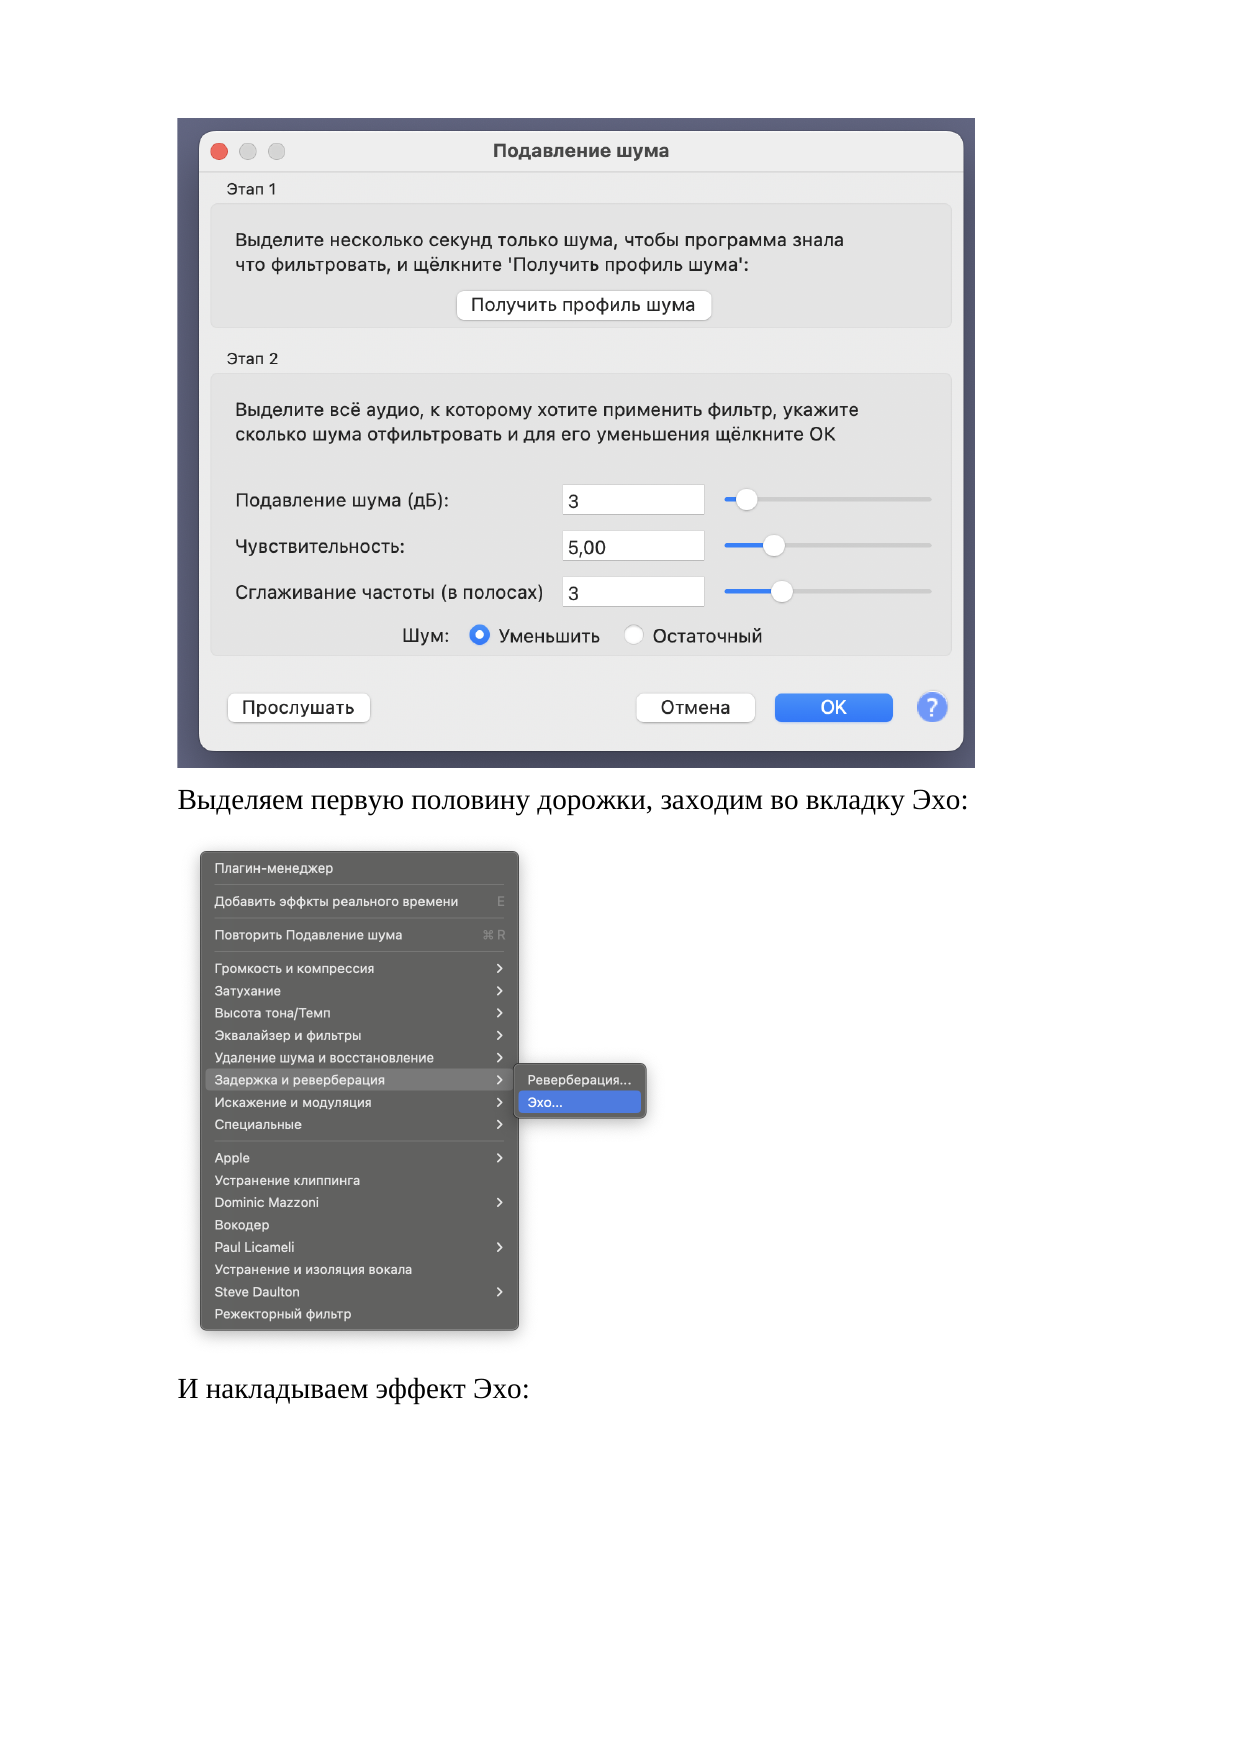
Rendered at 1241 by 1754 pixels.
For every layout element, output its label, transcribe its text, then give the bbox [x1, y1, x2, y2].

text Выделяем первую половину дорожки, заходим во вкладку Эхо: [177, 782, 1152, 816]
picture [177, 118, 975, 768]
picture [177, 832, 669, 1357]
text И накладываем эффект Эхо: [177, 1371, 1152, 1404]
